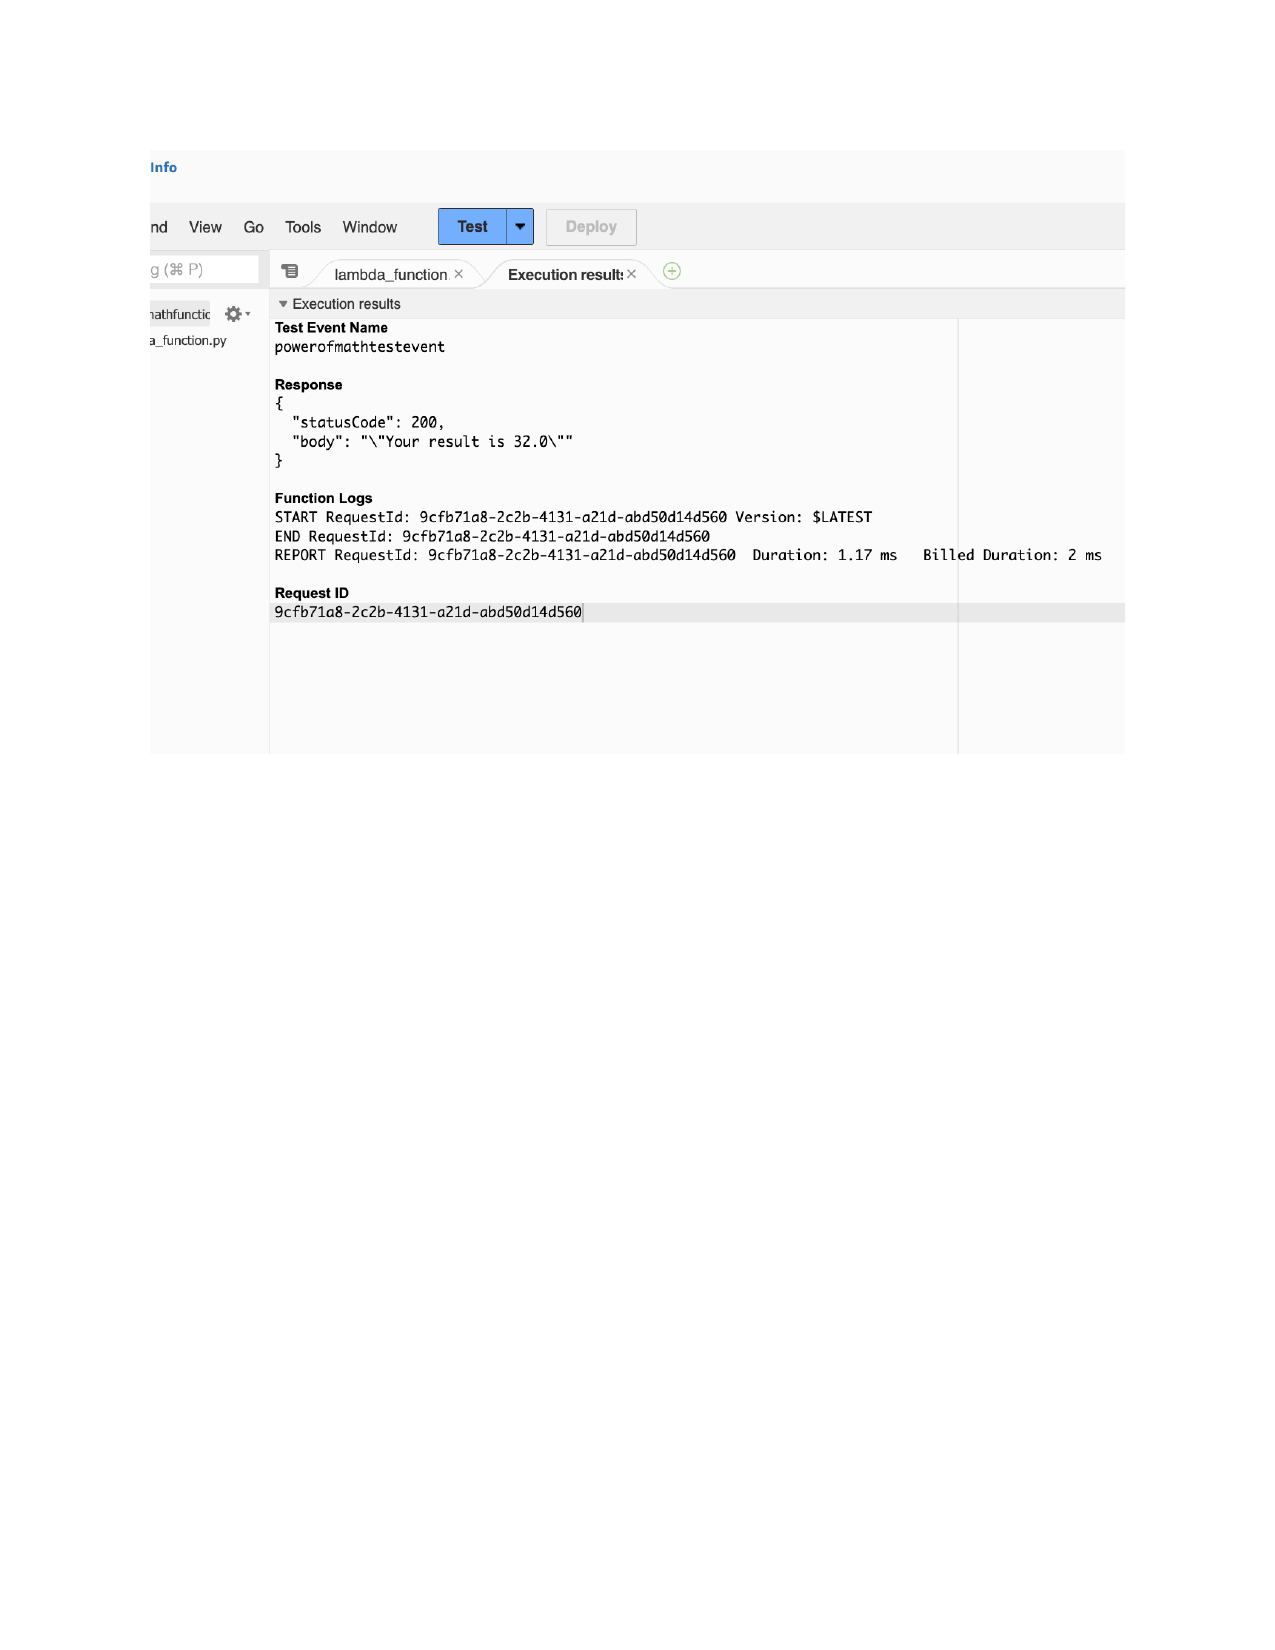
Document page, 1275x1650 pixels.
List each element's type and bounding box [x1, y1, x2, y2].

picture [150, 150, 1125, 754]
